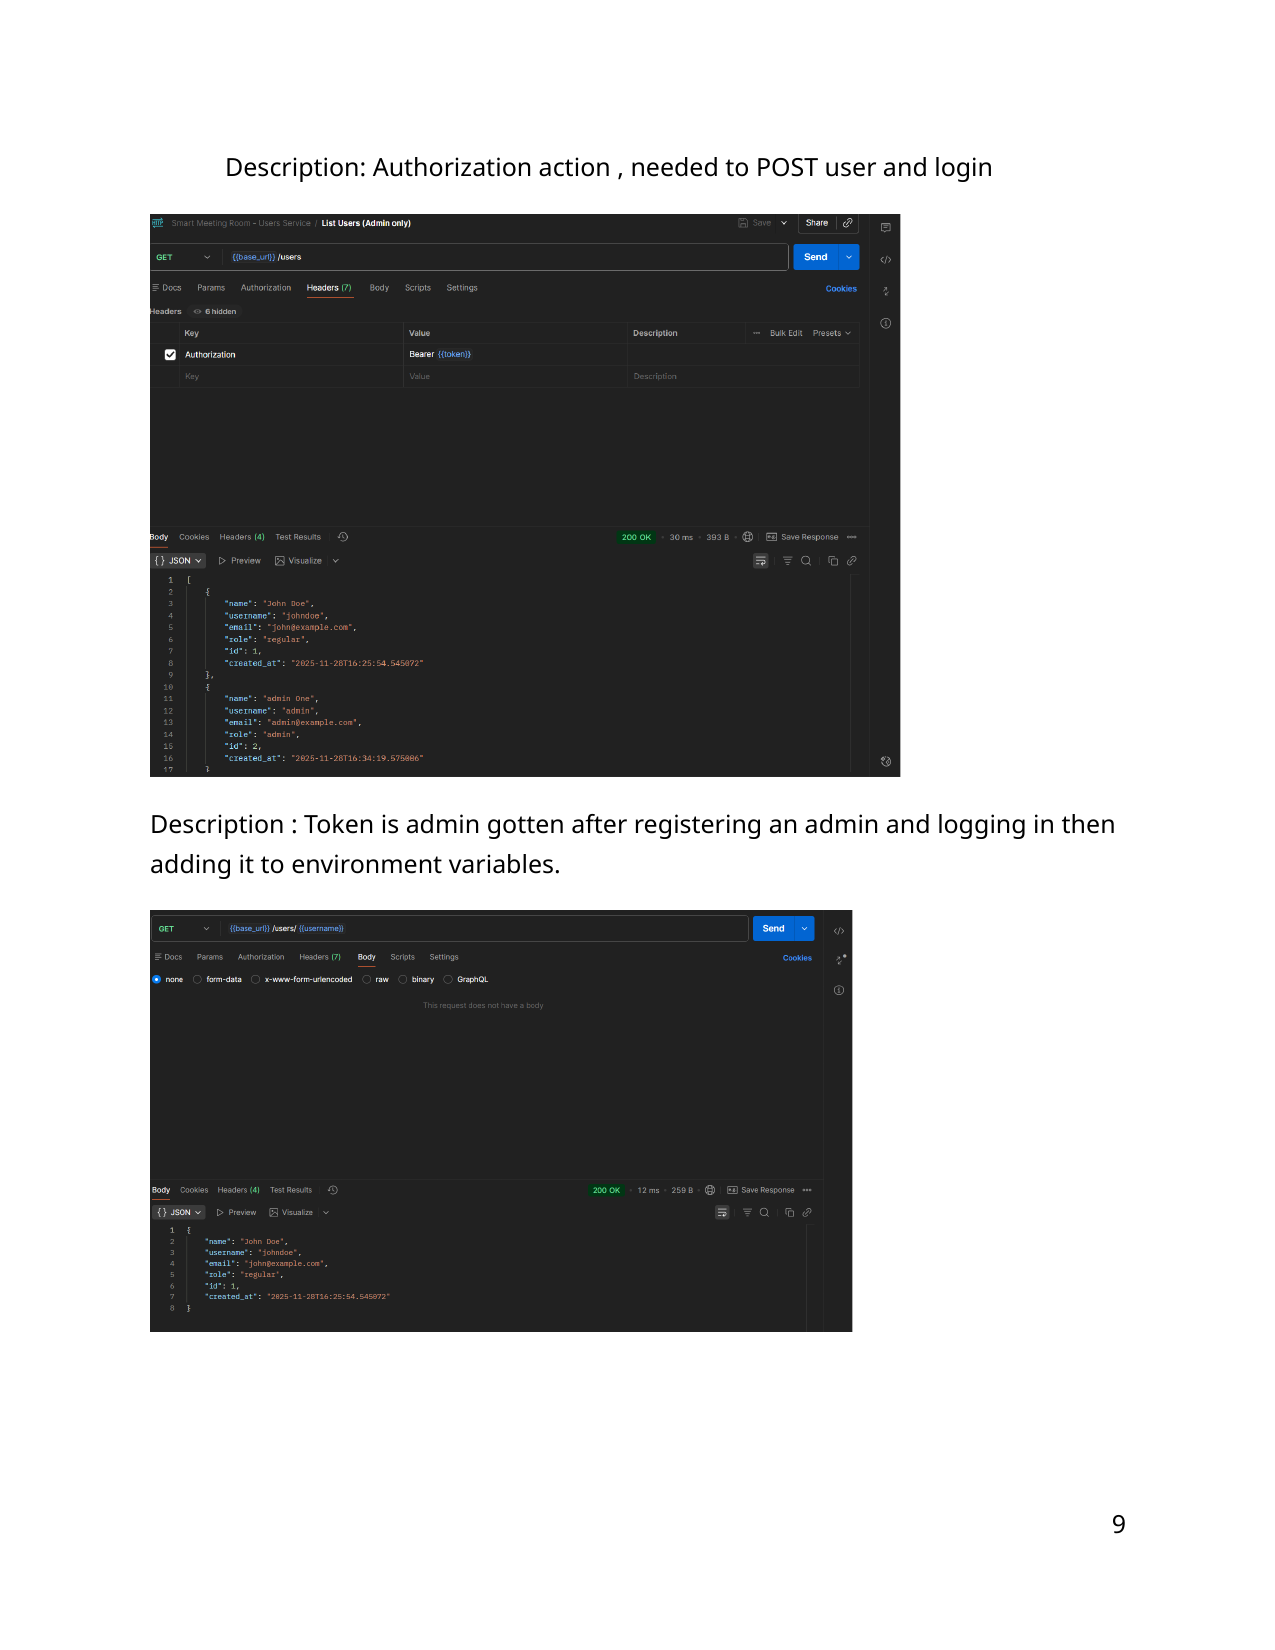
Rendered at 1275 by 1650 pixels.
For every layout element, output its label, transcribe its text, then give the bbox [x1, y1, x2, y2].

picture [150, 214, 901, 777]
picture [150, 910, 853, 1332]
text Description: Authorization action , needed to POST user and login [150, 150, 1125, 184]
text Description : Token is admin gotten after registering an admin and logging in then adding it to environment variables. [150, 807, 1125, 880]
